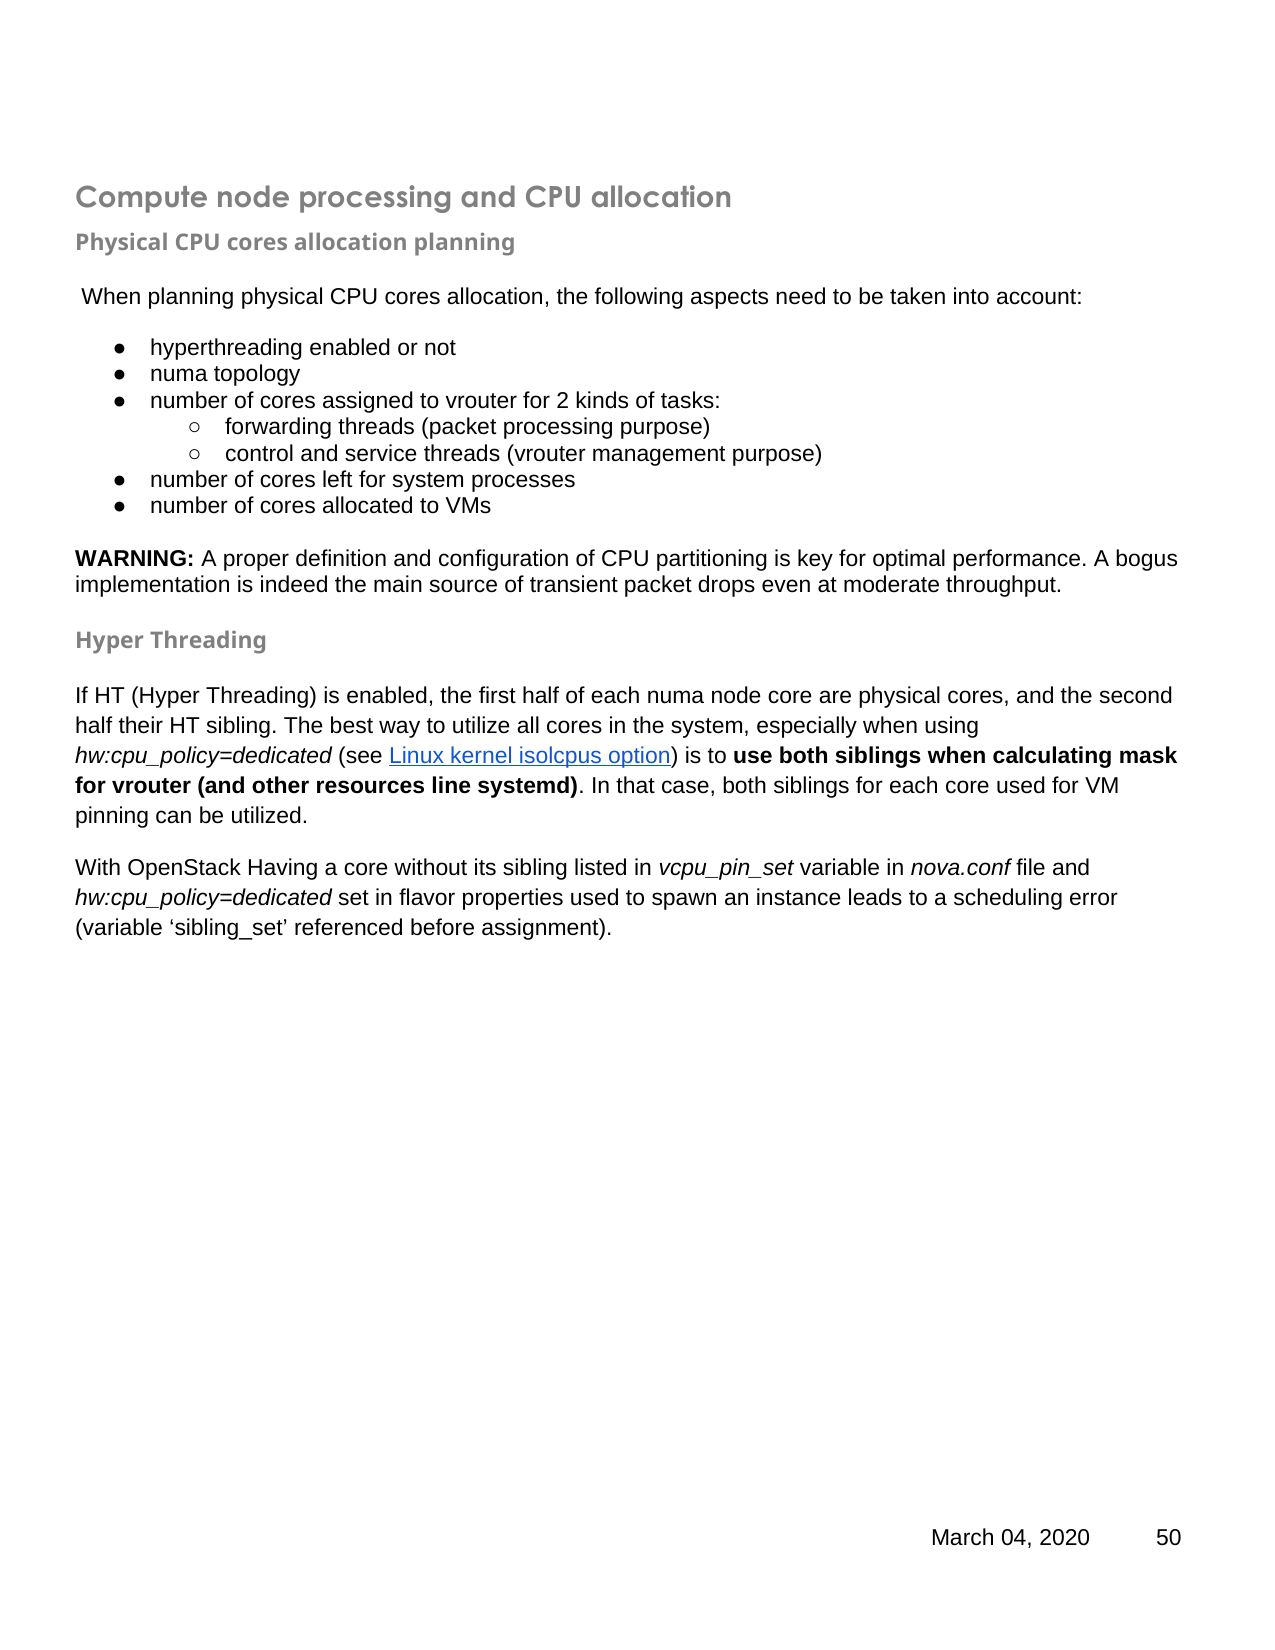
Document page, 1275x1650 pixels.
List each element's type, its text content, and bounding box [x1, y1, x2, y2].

text When planning physical CPU cores allocation, the following aspects need to be taken into account: [75, 283, 1181, 309]
subtitle Compute node processing and CPU allocation [75, 175, 1181, 217]
list hyperthreading enabled or not [112, 334, 1181, 360]
list number of cores left for system processes [112, 466, 1181, 492]
list control and service threads (vrouter management purpose) [187, 439, 1181, 466]
list forwarding threads (packet processing purpose) [187, 413, 1181, 439]
subtitle Physical CPU cores allocation planning [75, 226, 1181, 257]
text With OpenStack Having a core without its sibling listed in vcpu_pin_set variable in nova.conf file and hw:cpu_policy=dedicated set in flavor properties used to spawn an instance leads to a scheduling error (variable ‘sibling_set’ referenced before assignment). [75, 853, 1181, 940]
list numa topology [112, 360, 1181, 387]
list number of cores assigned to vrouter for 2 kinds of tasks: [112, 387, 1181, 413]
subtitle Hyper Threading [75, 624, 1181, 655]
text WARNING: A proper definition and configuration of CPU partitioning is key for optimal performance. A bogus implementation is indeed the main source of transient packet drops even at moderate throughput. [75, 545, 1181, 598]
list number of cores allocated to VMs [112, 492, 1181, 518]
text If HT (Hyper Threading) is enabled, the first half of each numa node core are physical cores, and the second half their HT sibling. The best way to utilize all cores in the system, especially when using hw:cpu_policy=dedicated (see Linux kernel isolcpus option) is to use both siblings when calculating mask for vrouter (and other resources line systemd). In that case, both siblings for each core used for VM pinning can be utilized. [75, 682, 1181, 829]
